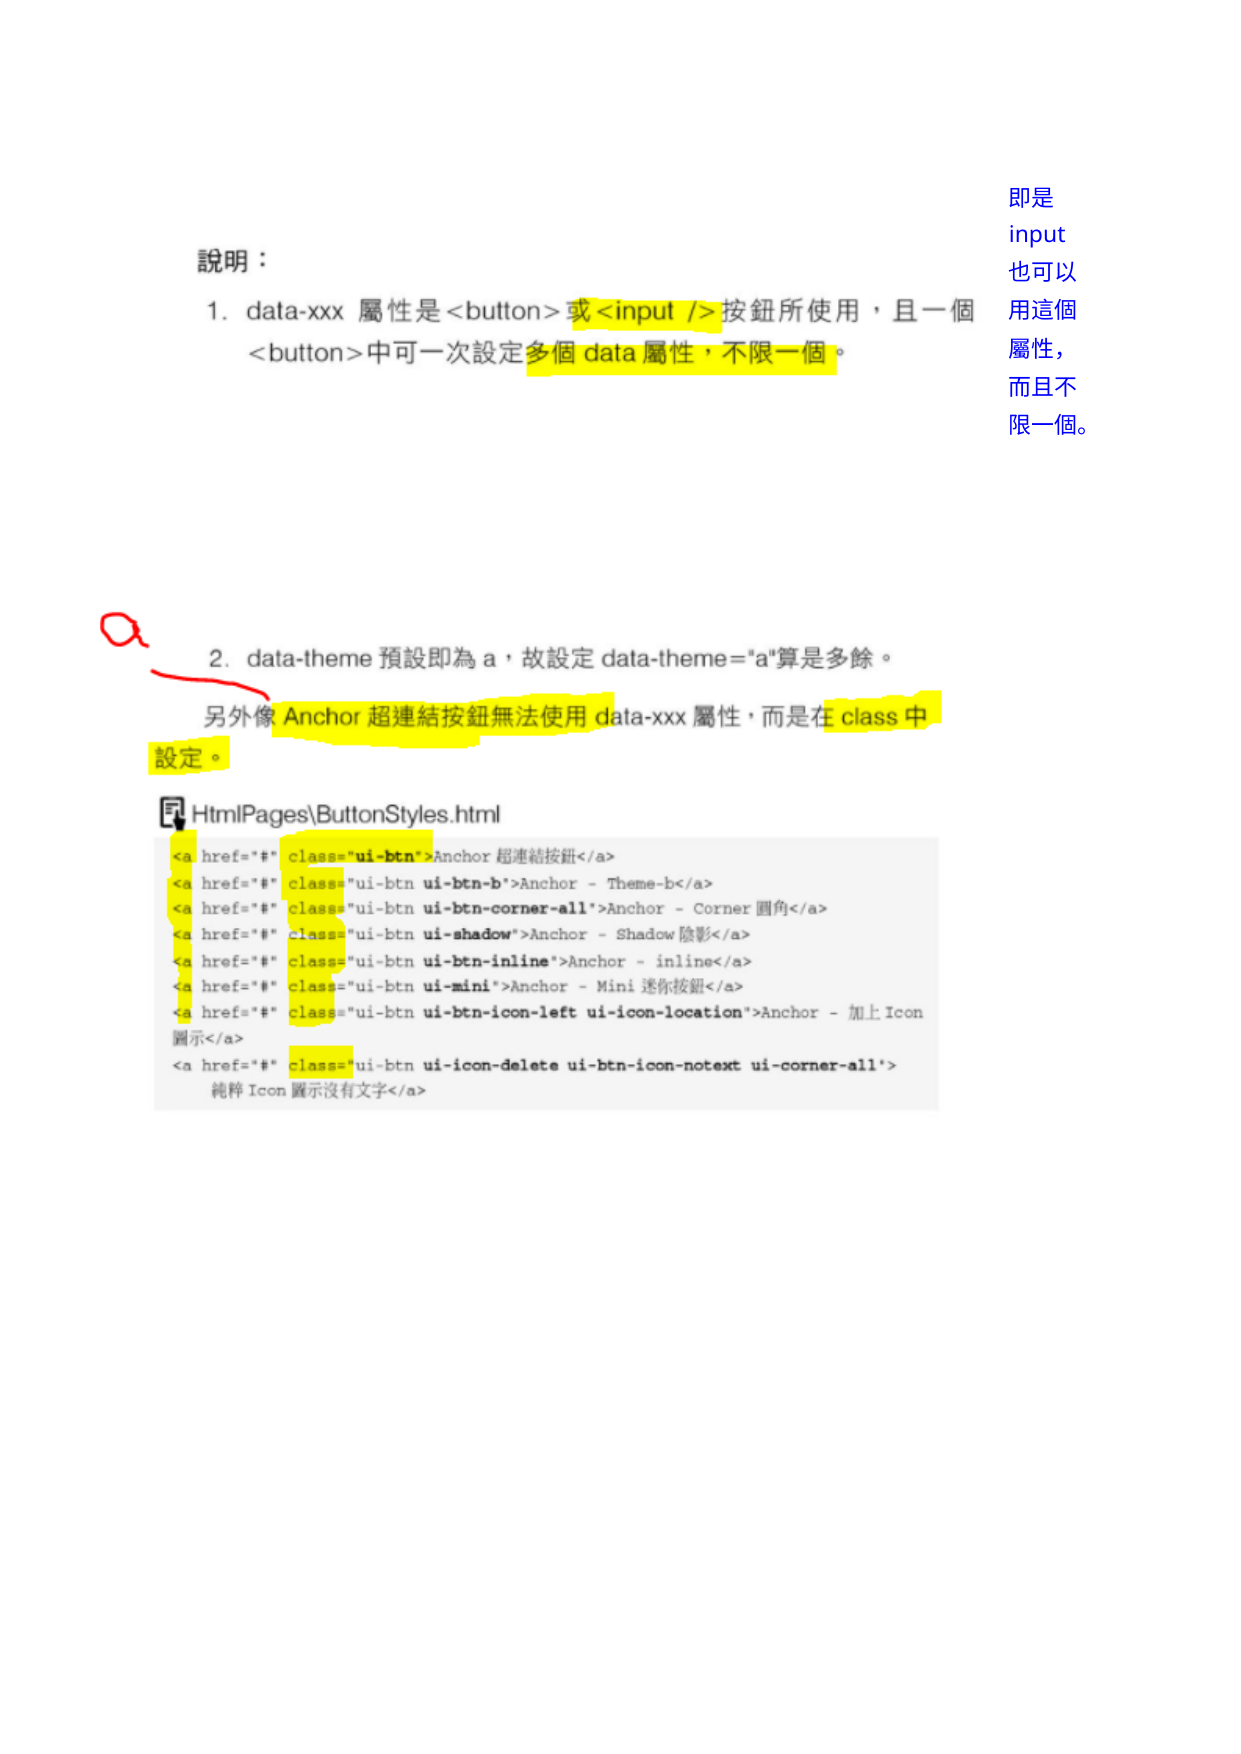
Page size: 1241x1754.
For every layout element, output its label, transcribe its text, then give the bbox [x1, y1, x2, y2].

picture [168, 229, 990, 394]
picture [100, 603, 964, 1143]
